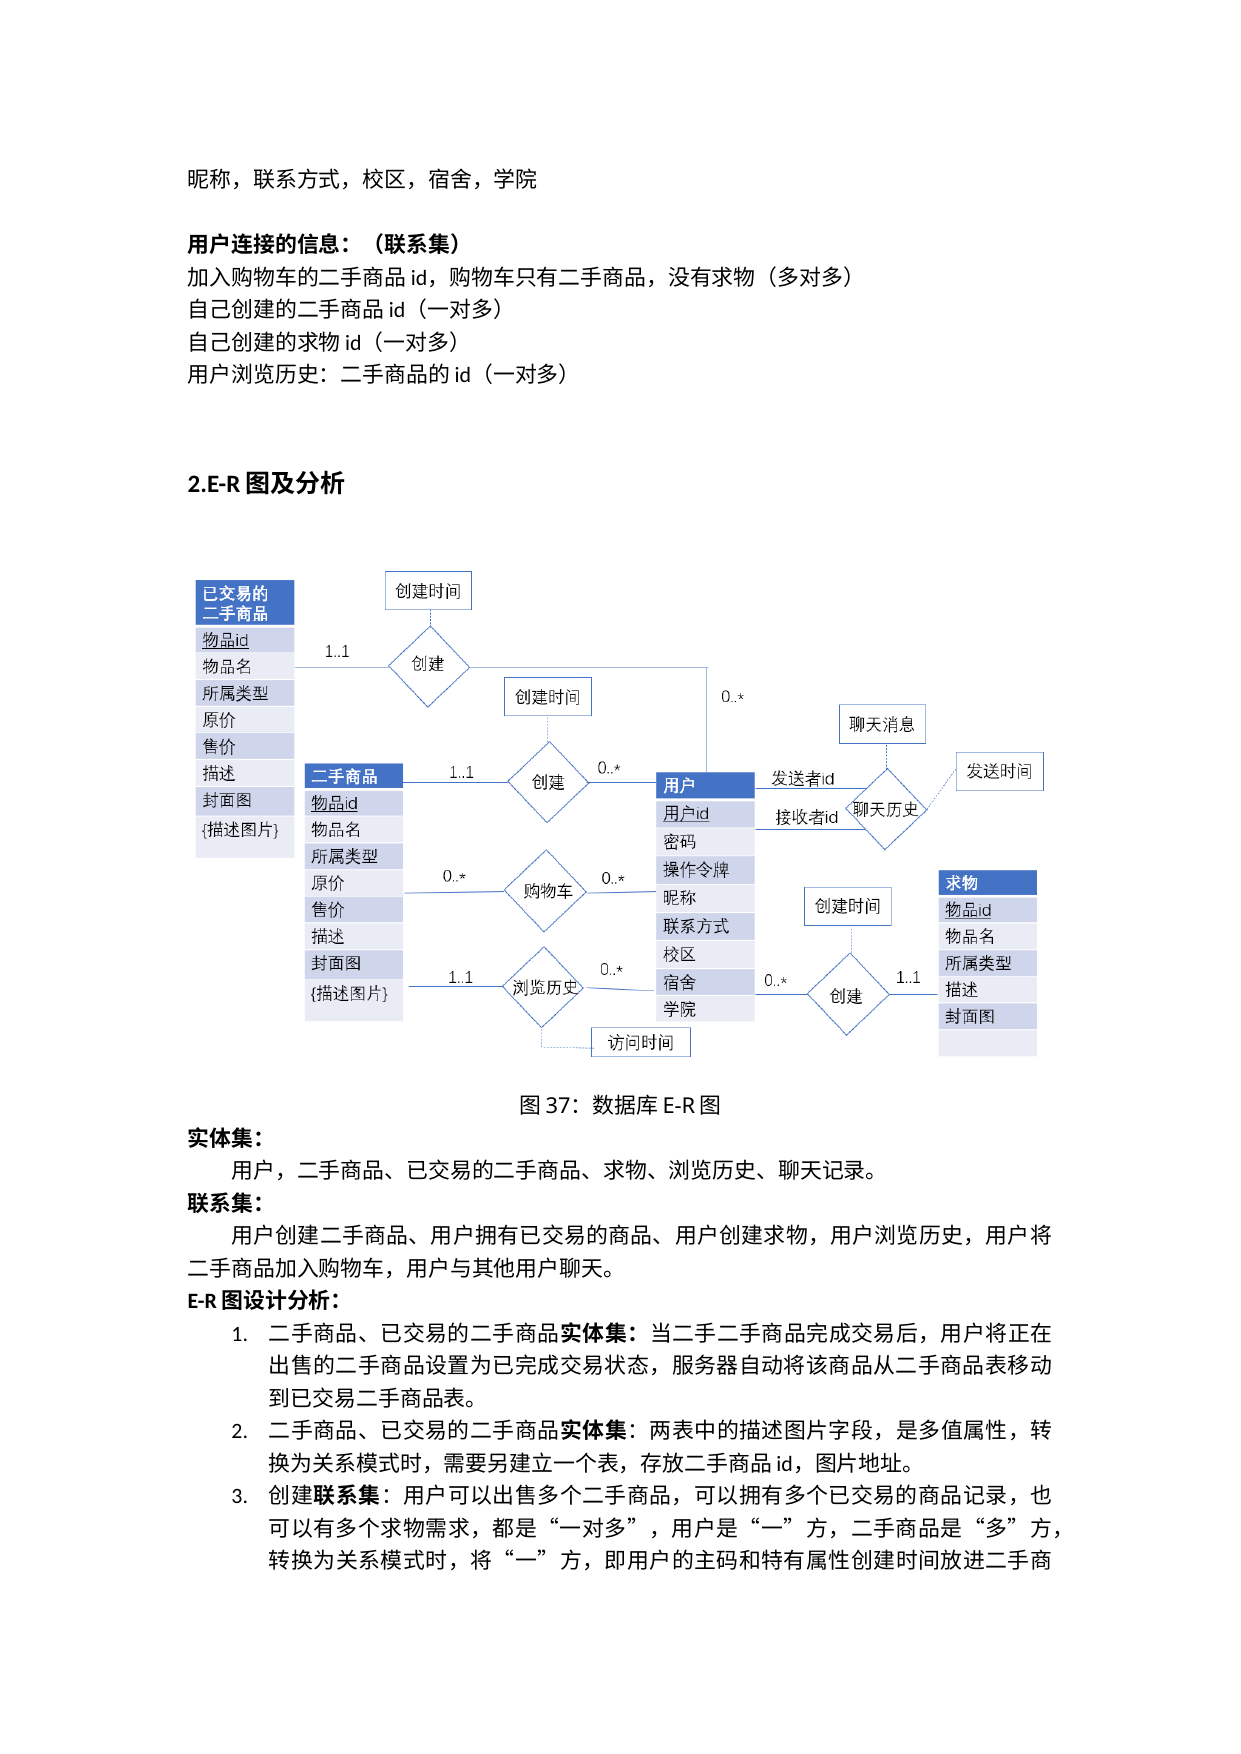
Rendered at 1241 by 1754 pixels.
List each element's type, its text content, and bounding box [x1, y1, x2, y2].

text 用户，二手商品、已交易的二手商品、求物、浏览历史、聊天记录。 [187, 1153, 1053, 1185]
text 用户连接的信息：（联系集） [187, 227, 1053, 259]
text 联系集： [187, 1185, 1053, 1218]
text 图37：数据库E-R图 [187, 1088, 1053, 1120]
text 用户浏览历史：二手商品的id（一对多） [187, 357, 1053, 389]
text 用户创建二手商品、用户拥有已交易的商品、用户创建求物，用户浏览历史，用户将二手商品加入购物车，用户与其他用户聊天。 [187, 1218, 1053, 1283]
text 自己创建的求物id（一对多） [187, 324, 1053, 357]
picture [187, 567, 1053, 1062]
text 昵称，联系方式，校区，宿舍，学院 [187, 162, 1053, 194]
text 加入购物车的二手商品id，购物车只有二手商品，没有求物（多对多） [187, 259, 1053, 292]
text 实体集： [187, 1120, 1053, 1153]
subtitle 2.E-R图及分析 [187, 449, 1053, 514]
list 二手商品、已交易的二手商品实体集：两表中的描述图片字段，是多值属性，转换为关系模式时，需要另建立一个表，存放二手商品id，图片地址。 [231, 1413, 1053, 1478]
list 二手商品、已交易的二手商品实体集：当二手二手商品完成交易后，用户将正在出售的二手商品设置为已完成交易状态，服务器自动将该商品从二手商品表移动到已交易二手商品表。 [231, 1315, 1053, 1413]
text 自己创建的二手商品id（一对多） [187, 292, 1053, 324]
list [231, 1478, 1053, 1575]
text E-R图设计分析： [187, 1283, 1053, 1315]
